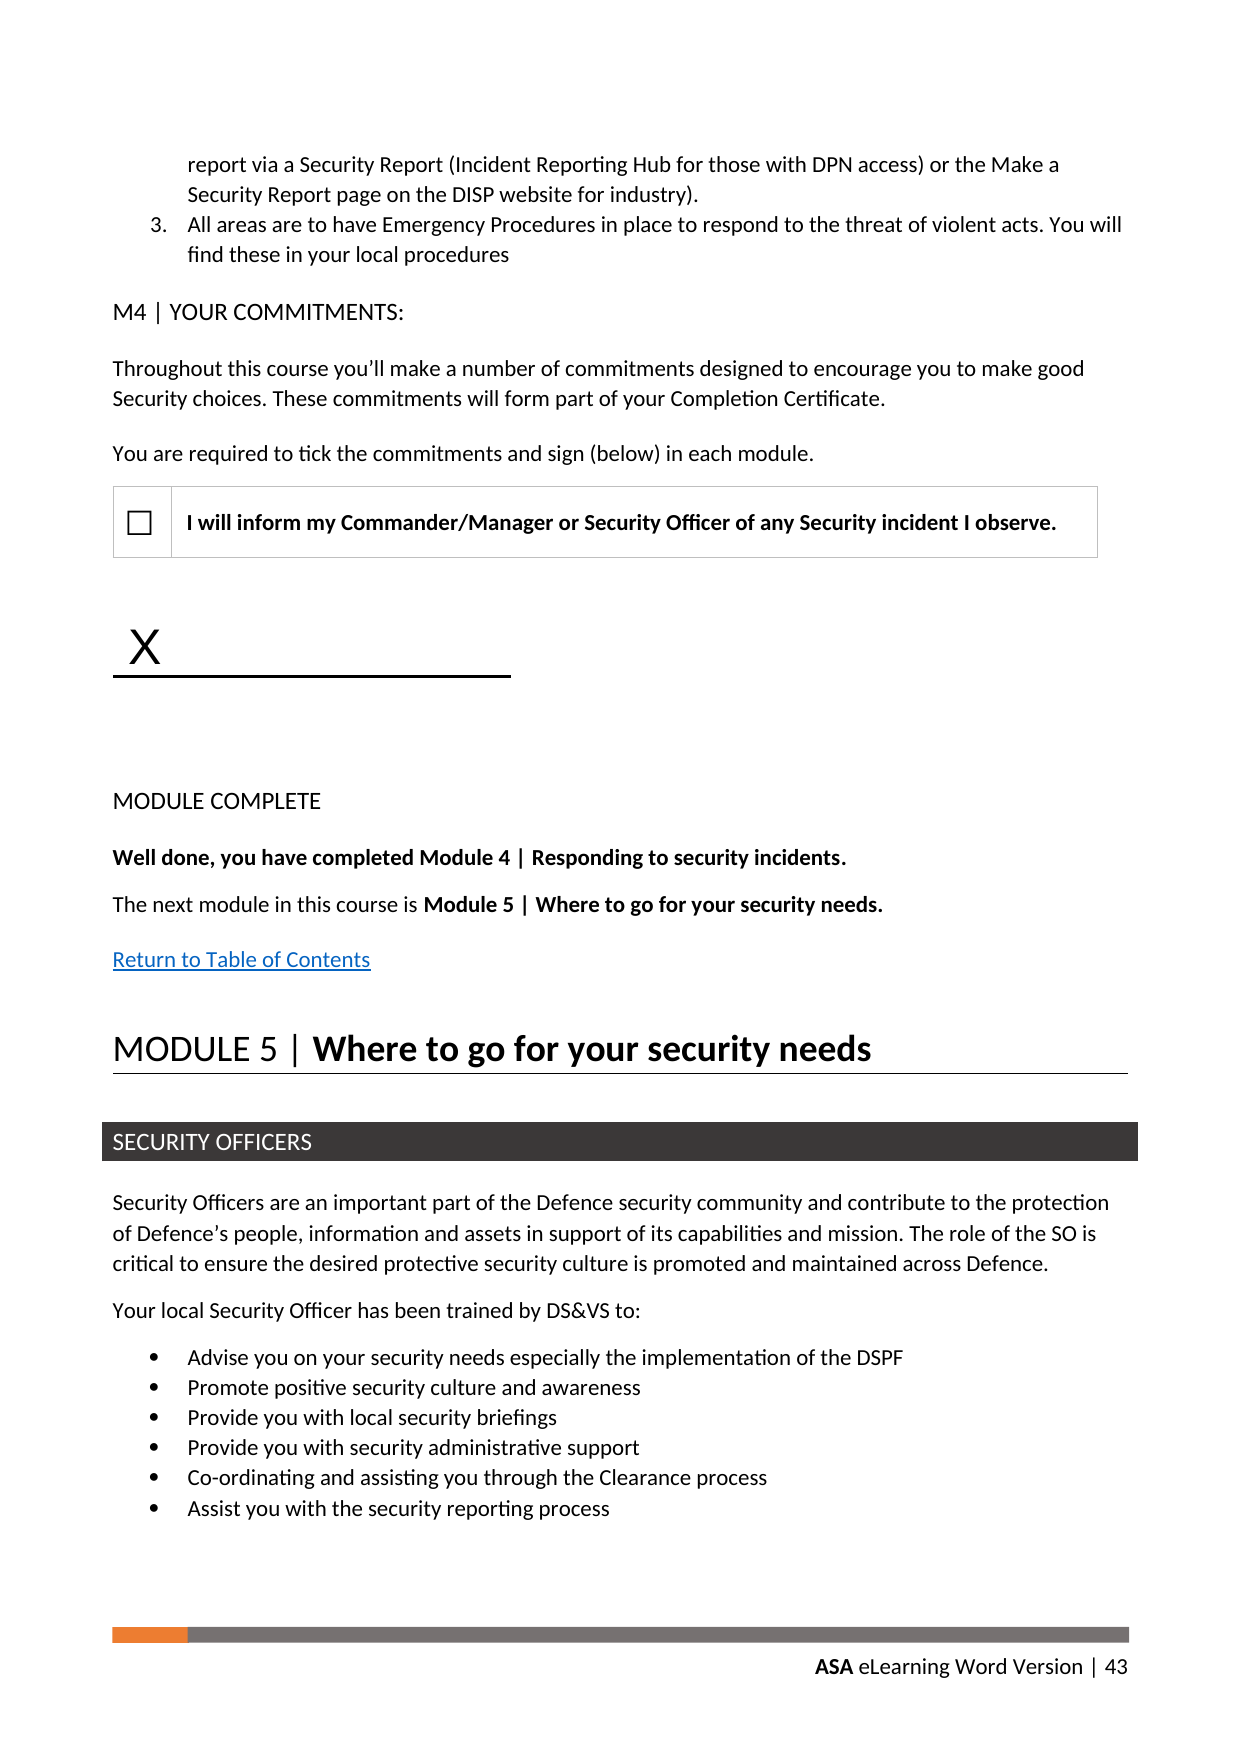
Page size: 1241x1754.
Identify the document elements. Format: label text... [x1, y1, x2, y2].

list Co-ordinating and assisting you through the Clearance process [150, 1463, 1128, 1492]
text Security Officers are an important part of the Defence security community and contribute to the protection of Defence’s people, information and assets in support of its capabilities and mission. The role of the SO is critical to ensure the desired protective security culture is promoted and maintained across Defence. [112, 1188, 1128, 1277]
table_header [114, 487, 171, 557]
subtitle Security Officers [104, 1124, 1136, 1159]
table_header I will inform my Commander/Manager or Security Officer of any Security incident I observe. [172, 487, 1097, 557]
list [150, 150, 1128, 208]
text You are required to tick the commitments and sign (below) in each module. [112, 439, 1128, 467]
subtitle M4 | YOUR COMMITMENTS: [112, 296, 1128, 326]
text Well done, you have completed Module 4 | Responding to security incidents. [112, 843, 1128, 871]
list Provide you with security administrative support [150, 1433, 1128, 1461]
list All areas are to have Emergency Procedures in place to respond to the threat of violent acts. You will find these in your local procedures [150, 210, 1128, 269]
text Return to Table of Contents [112, 945, 1128, 973]
list Assist you with the security reporting process [150, 1494, 1128, 1522]
text Your local Security Officer has been trained by DS&VS to: [112, 1296, 1128, 1324]
list Advise you on your security needs especially the implementation of the DSPF [150, 1343, 1128, 1371]
list Promote positive security culture and awareness [150, 1373, 1128, 1401]
text The next module in this course is Module 5 | Where to go for your security needs. [112, 890, 1128, 918]
list Provide you with local security briefings [150, 1403, 1128, 1431]
text Throughout this course you’ll make a number of commitments designed to encourage you to make good Security choices. These commitments will form part of your Completion Certificate. [112, 354, 1128, 412]
subtitle MODULE 5 | Where to go for your security needs [112, 1025, 1128, 1074]
subtitle MODULE COMPLETE [112, 785, 1128, 816]
